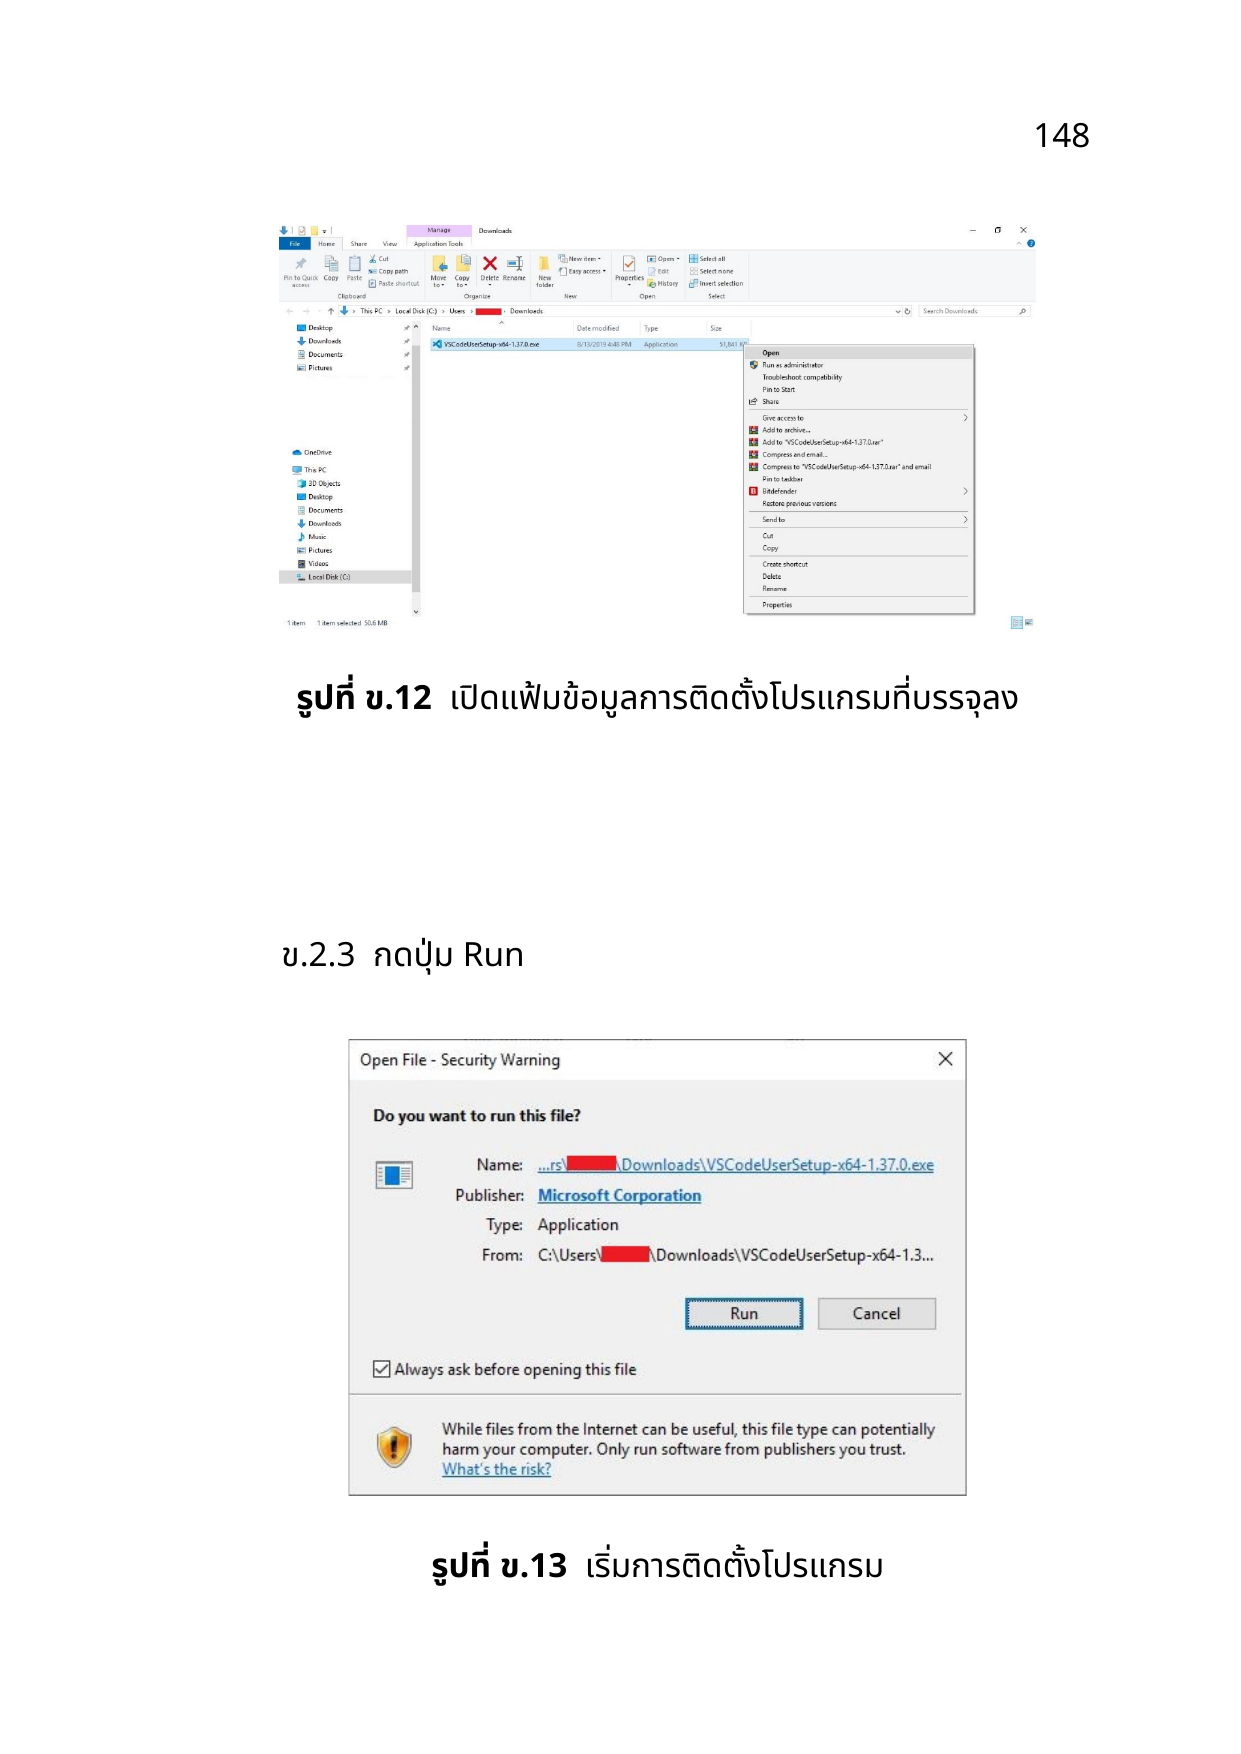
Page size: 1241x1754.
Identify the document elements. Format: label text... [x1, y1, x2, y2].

text รูปที่ ข.13 เริ่มการติดตั้งโปรแกรม [225, 1541, 1090, 1592]
subtitle ข.2.3 กดปุ่ม Run [225, 931, 1090, 982]
text รูปที่ ข.12 เปิดแฟ้มข้อมูลการติดตั้งโปรแกรมที่บรรจุลง [225, 674, 1090, 724]
picture [279, 225, 1037, 629]
picture [348, 1039, 967, 1496]
